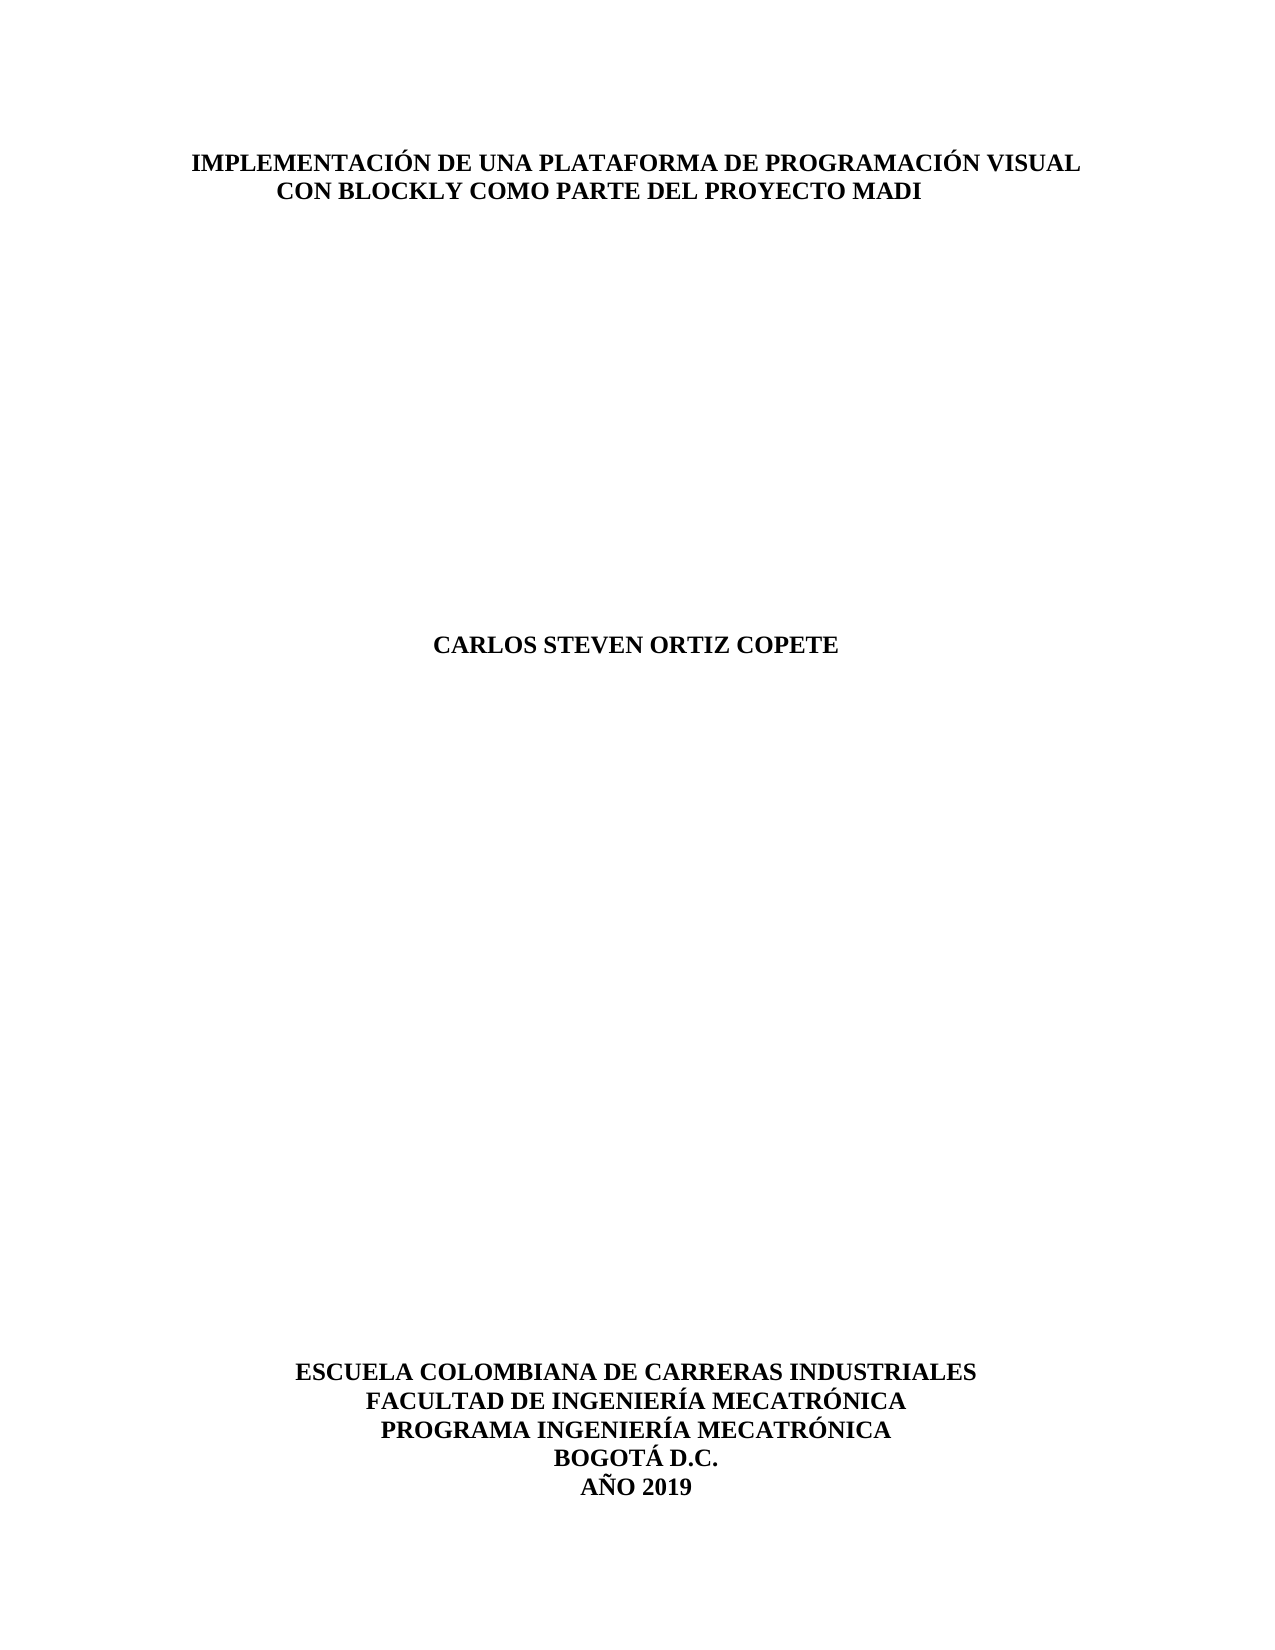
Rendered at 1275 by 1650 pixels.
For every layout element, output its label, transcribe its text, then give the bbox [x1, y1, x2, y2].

text ESCUELA COLOMBIANA DE CARRERAS INDUSTRIALES [100, 1357, 1098, 1386]
text CARLOS STEVEN ORTIZ COPETE [100, 631, 1098, 659]
text PROGRAMA INGENIERÍA MECATRÓNICA [100, 1415, 1098, 1443]
text FACULTAD DE INGENIERÍA MECATRÓNICA [100, 1386, 1098, 1415]
text AÑO 2019 [100, 1472, 1098, 1501]
text IMPLEMENTACIÓN DE UNA PLATAFORMA DE PROGRAMACIÓN VISUAL CON BLOCKLY COMO PARTE DEL PROYECTO MADI [100, 148, 1098, 205]
text BOGOTÁ D.C. [100, 1443, 1098, 1472]
